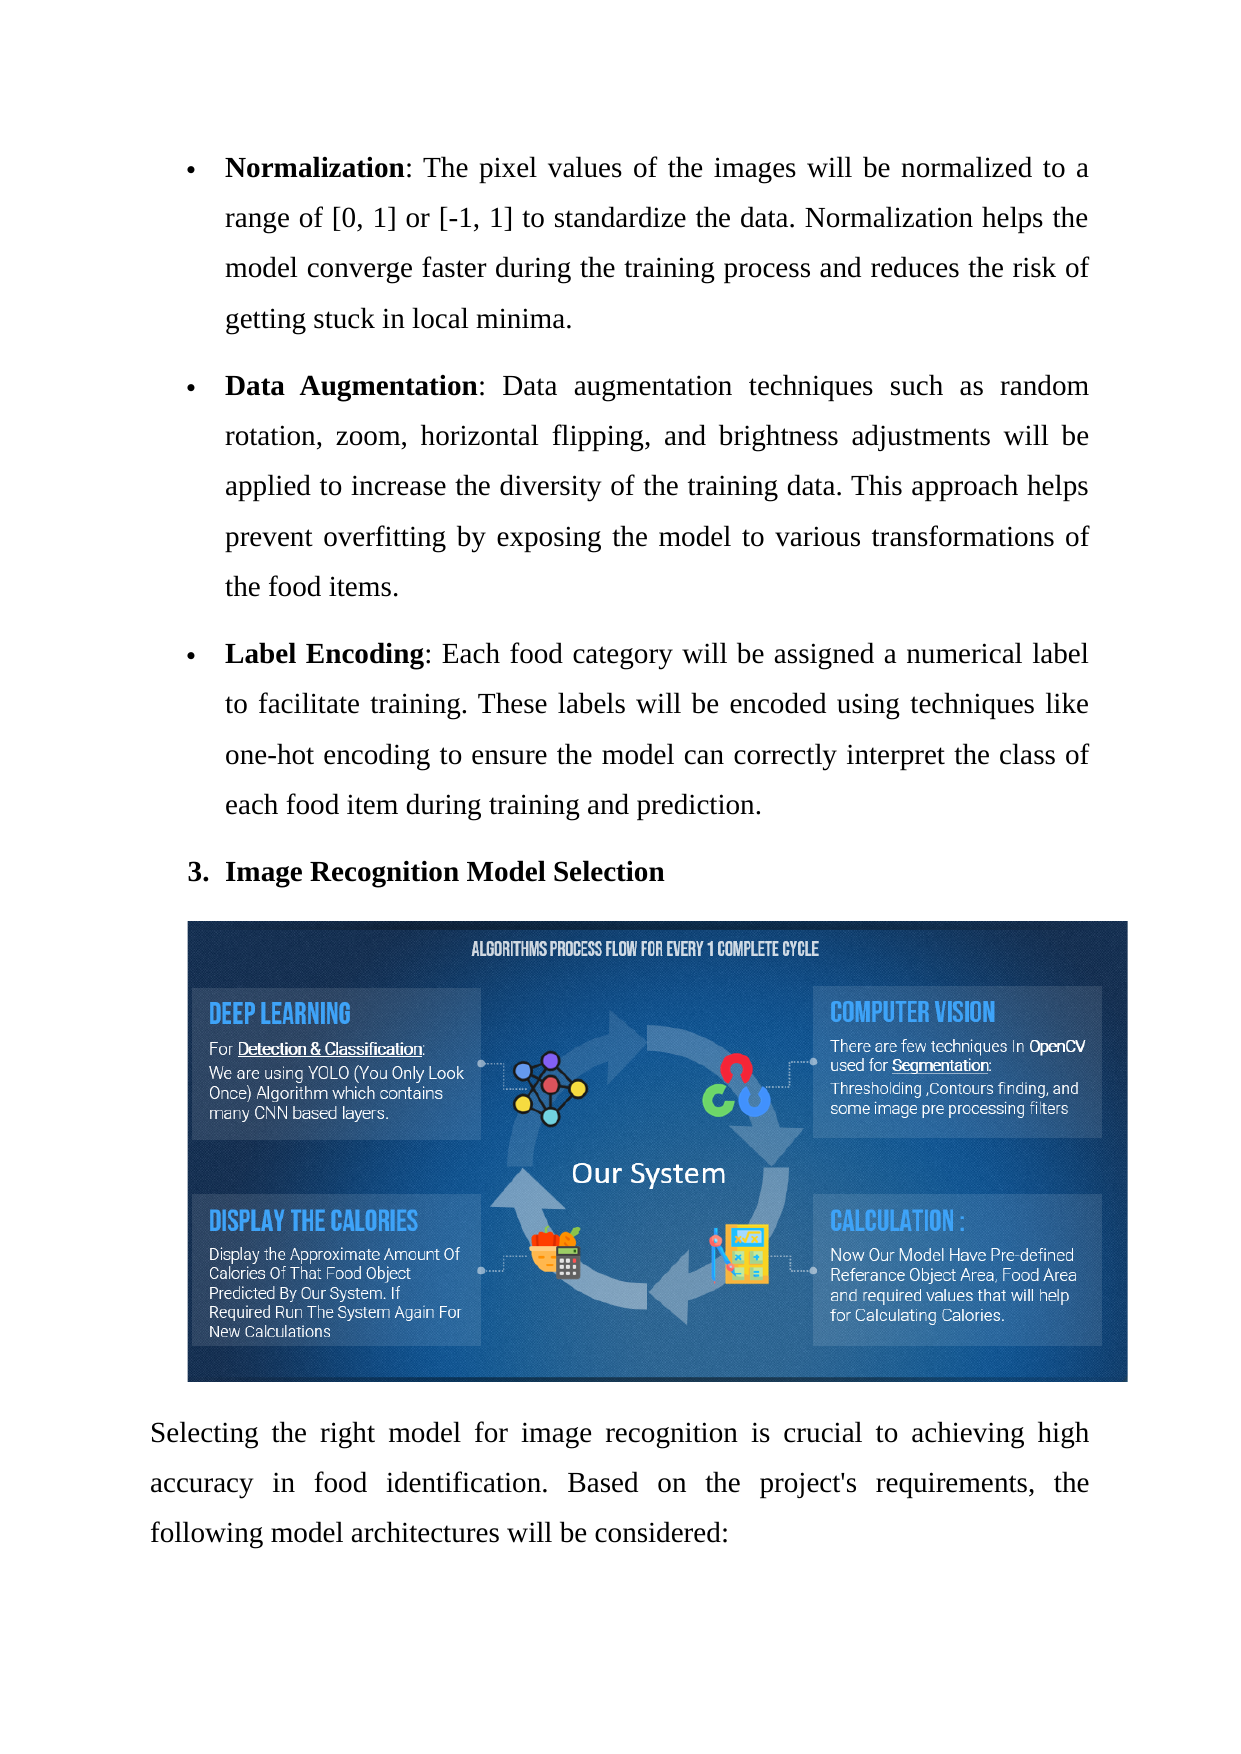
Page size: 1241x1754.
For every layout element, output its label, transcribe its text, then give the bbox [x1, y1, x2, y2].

list Label Encoding: Each food category will be assigned a numerical label to facilitate training. These labels will be encoded using techniques like one-hot encoding to ensure the model can correctly interpret the class of each food item during training and prediction. [187, 636, 1090, 821]
list Normalization: The pixel values of the images will be normalized to a range of [0, 1] or [-1, 1] to standardize the data. Normalization helps the model converge faster during the training process and reduces the risk of getting stuck in local minima. [187, 150, 1090, 334]
list Image Recognition Model Selection [187, 854, 1090, 888]
list Data Augmentation: Data augmentation techniques such as random rotation, zoom, horizontal flipping, and brightness adjustments will be applied to increase the diversity of the training data. This approach helps prevent overfitting by exposing the model to various transformations of the food items. [187, 368, 1090, 603]
picture [187, 921, 1128, 1382]
text Selecting the right model for image recognition is crucial to achieving high accuracy in food identification. Based on the project's requirements, the following model architectures will be considered: [150, 1415, 1090, 1549]
